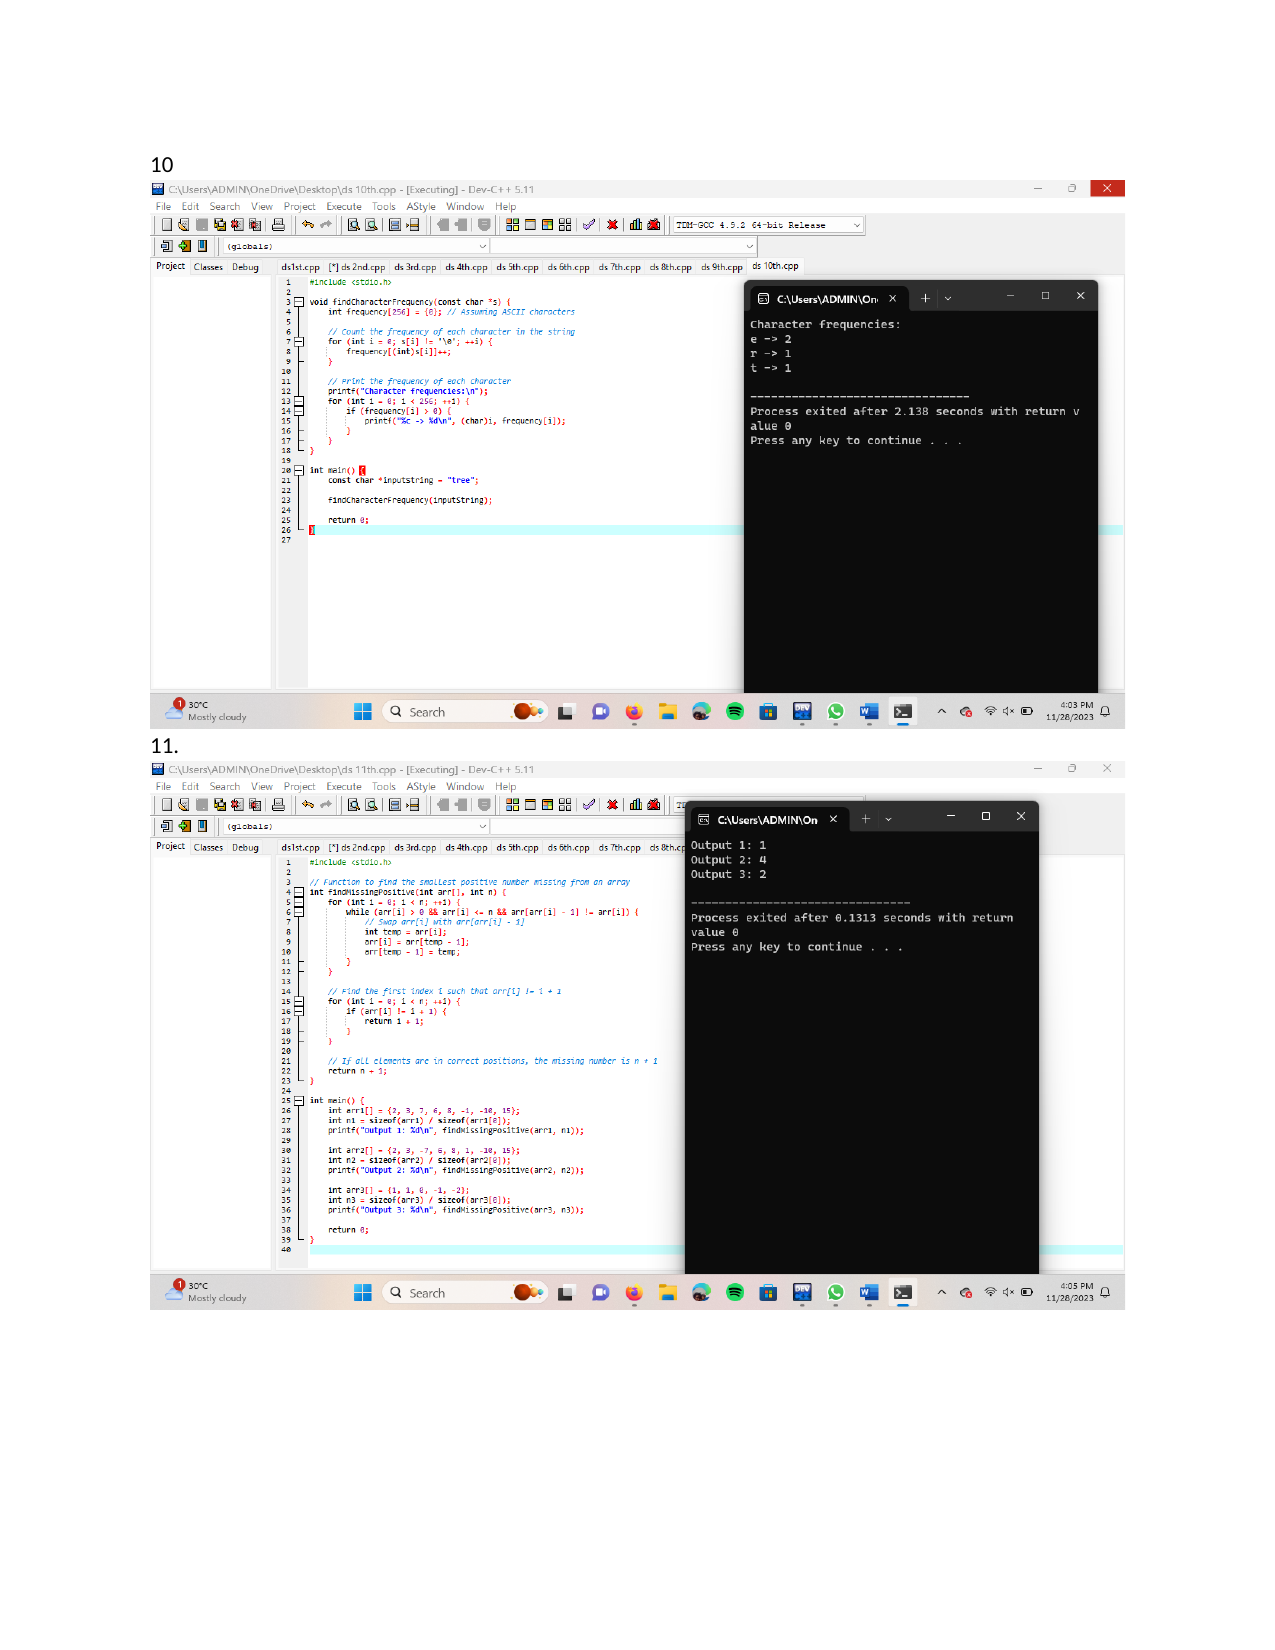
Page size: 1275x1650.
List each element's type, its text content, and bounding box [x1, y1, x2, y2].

picture [150, 180, 1125, 729]
text 1011. [150, 150, 1125, 180]
picture [150, 761, 1125, 1310]
text 1011. [150, 729, 1125, 761]
